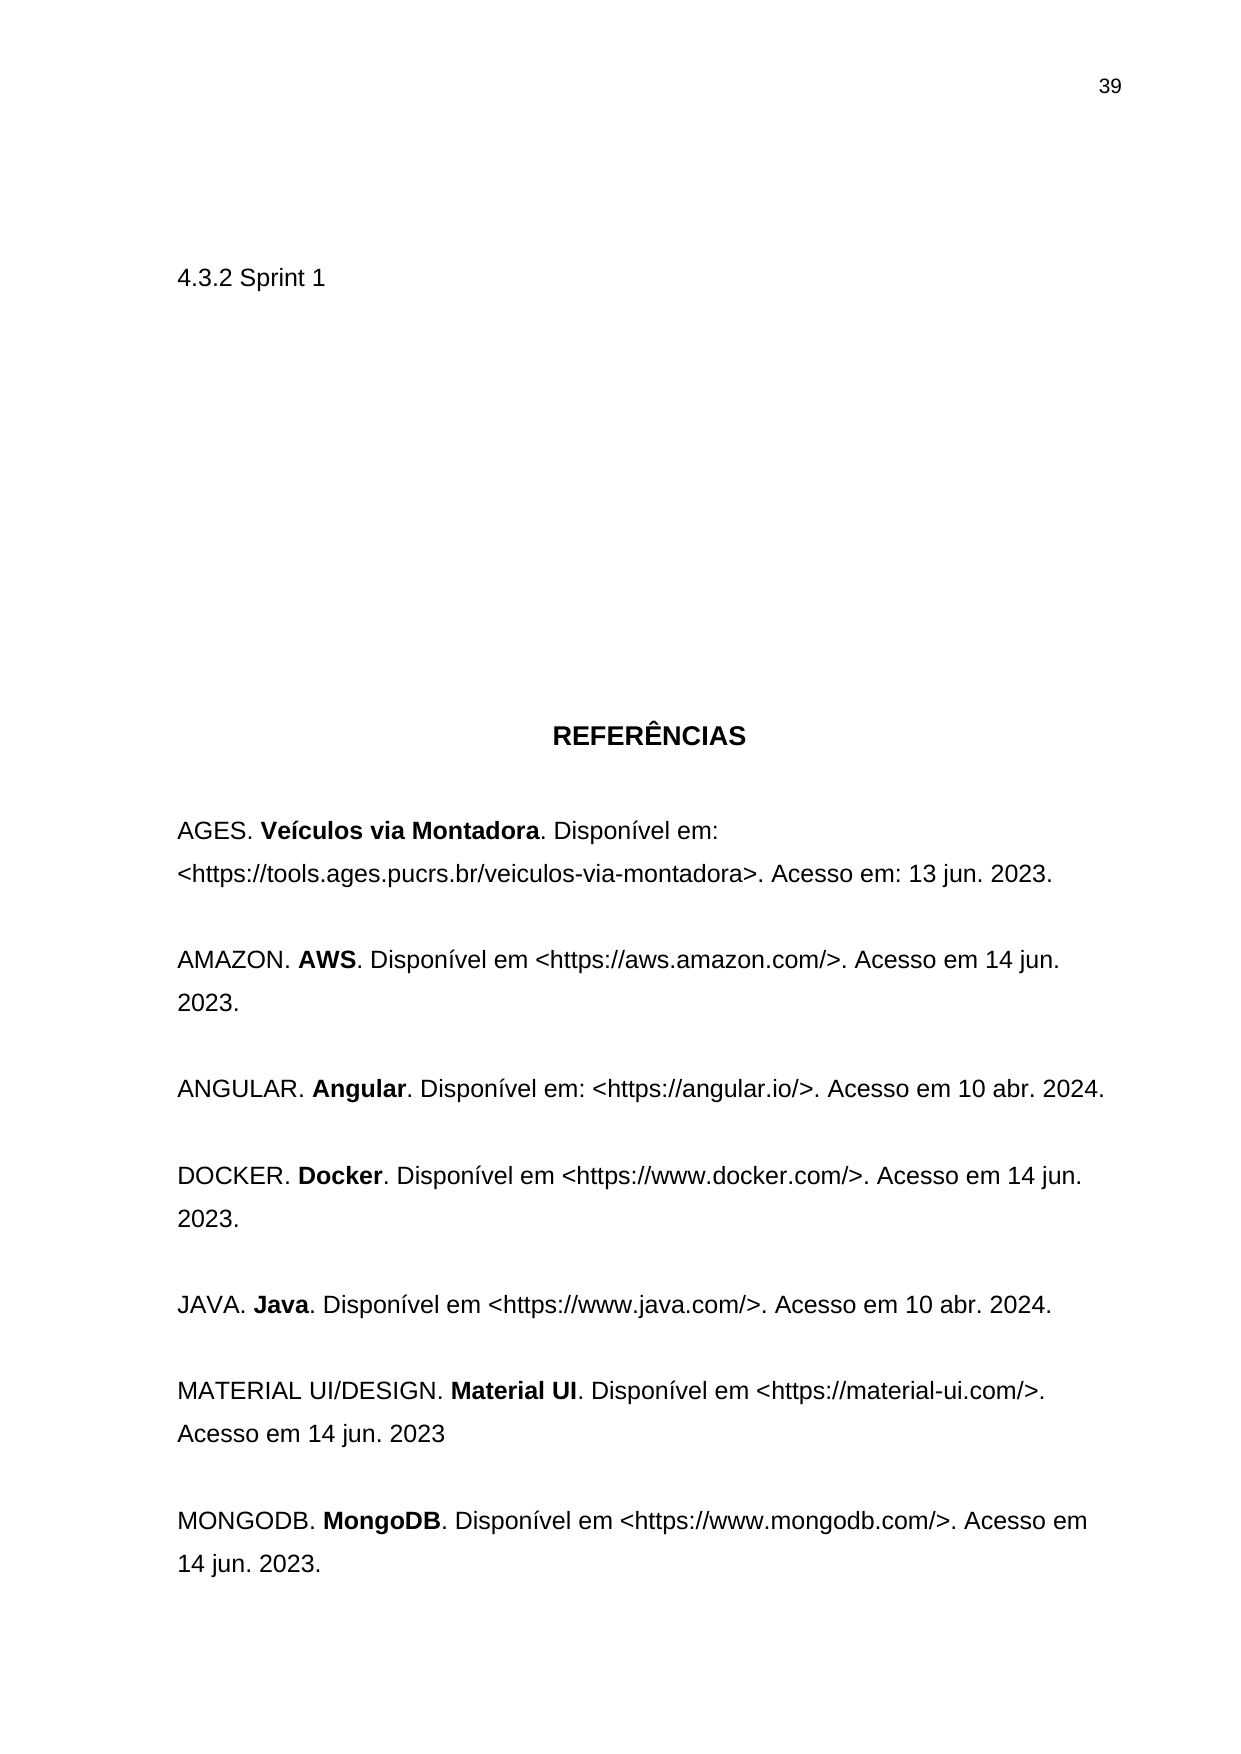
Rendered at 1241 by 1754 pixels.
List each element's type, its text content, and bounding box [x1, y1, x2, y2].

text MATERIAL UI/DESIGN. Material UI. Disponível em <https://material-ui.com/>. Acesso em 14 jun. 2023 [177, 1376, 1122, 1448]
text AMAZON. AWS. Disponível em <https://aws.amazon.com/>. Acesso em 14 jun. 2023. [177, 945, 1122, 1017]
text DOCKER. Docker. Disponível em <https://www.docker.com/>. Acesso em 14 jun. 2023. [177, 1161, 1122, 1233]
text MONGODB. MongoDB. Disponível em <https://www.mongodb.com/>. Acesso em 14 jun. 2023. [177, 1506, 1122, 1578]
text AGES. Veículos via Montadora. Disponível em: <https://tools.ages.pucrs.br/veiculos-via-montadora>. Acesso em: 13 jun. 2023. [177, 816, 1122, 888]
text ANGULAR. Angular. Disponível em: <https://angular.io/>. Acesso em 10 abr. 2024. [177, 1074, 1122, 1103]
list 4.3.2 Sprint 1 [177, 263, 1122, 292]
text JAVA. Java. Disponível em <https://www.java.com/>. Acesso em 10 abr. 2024. [177, 1290, 1122, 1319]
subtitle REFERÊNCIAS [177, 719, 1122, 751]
